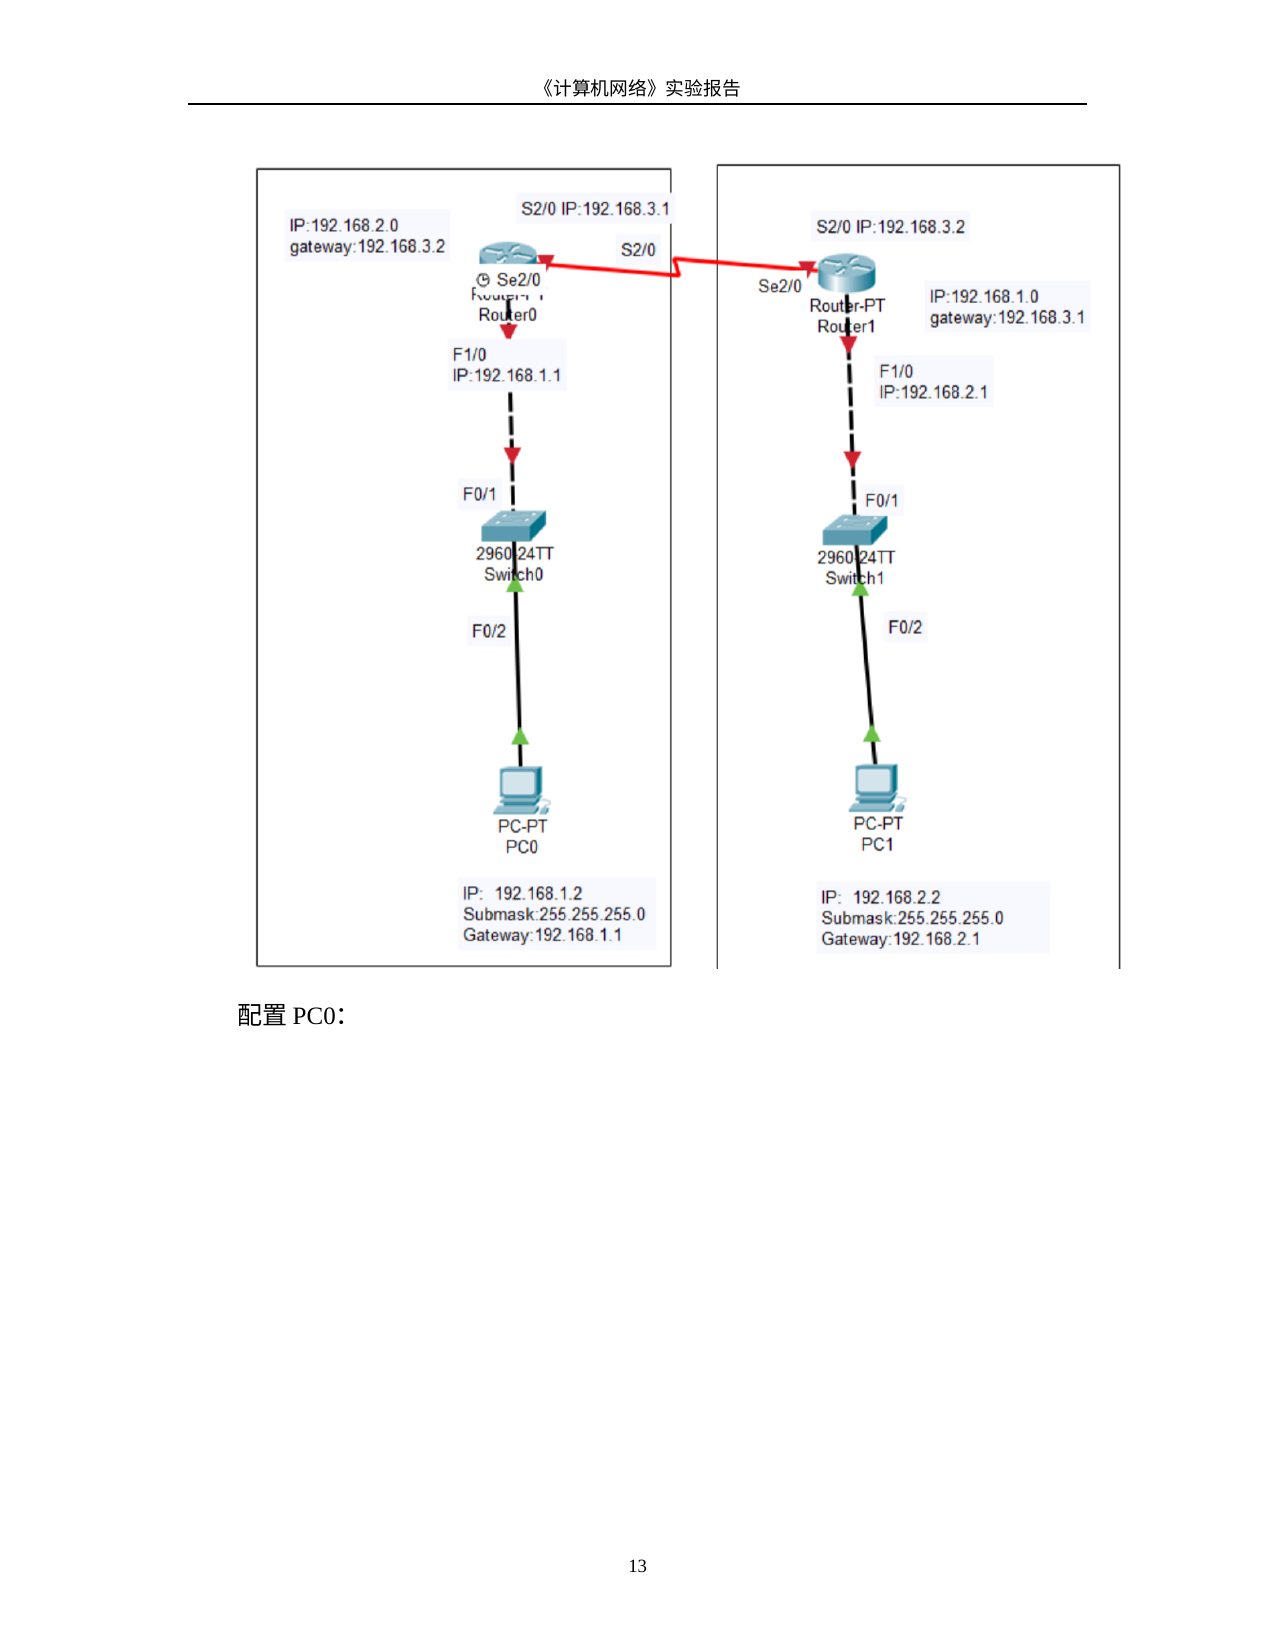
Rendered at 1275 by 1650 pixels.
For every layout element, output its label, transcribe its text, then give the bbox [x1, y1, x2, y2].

list 配置PC0： [187, 996, 1087, 1032]
picture [237, 150, 1138, 969]
